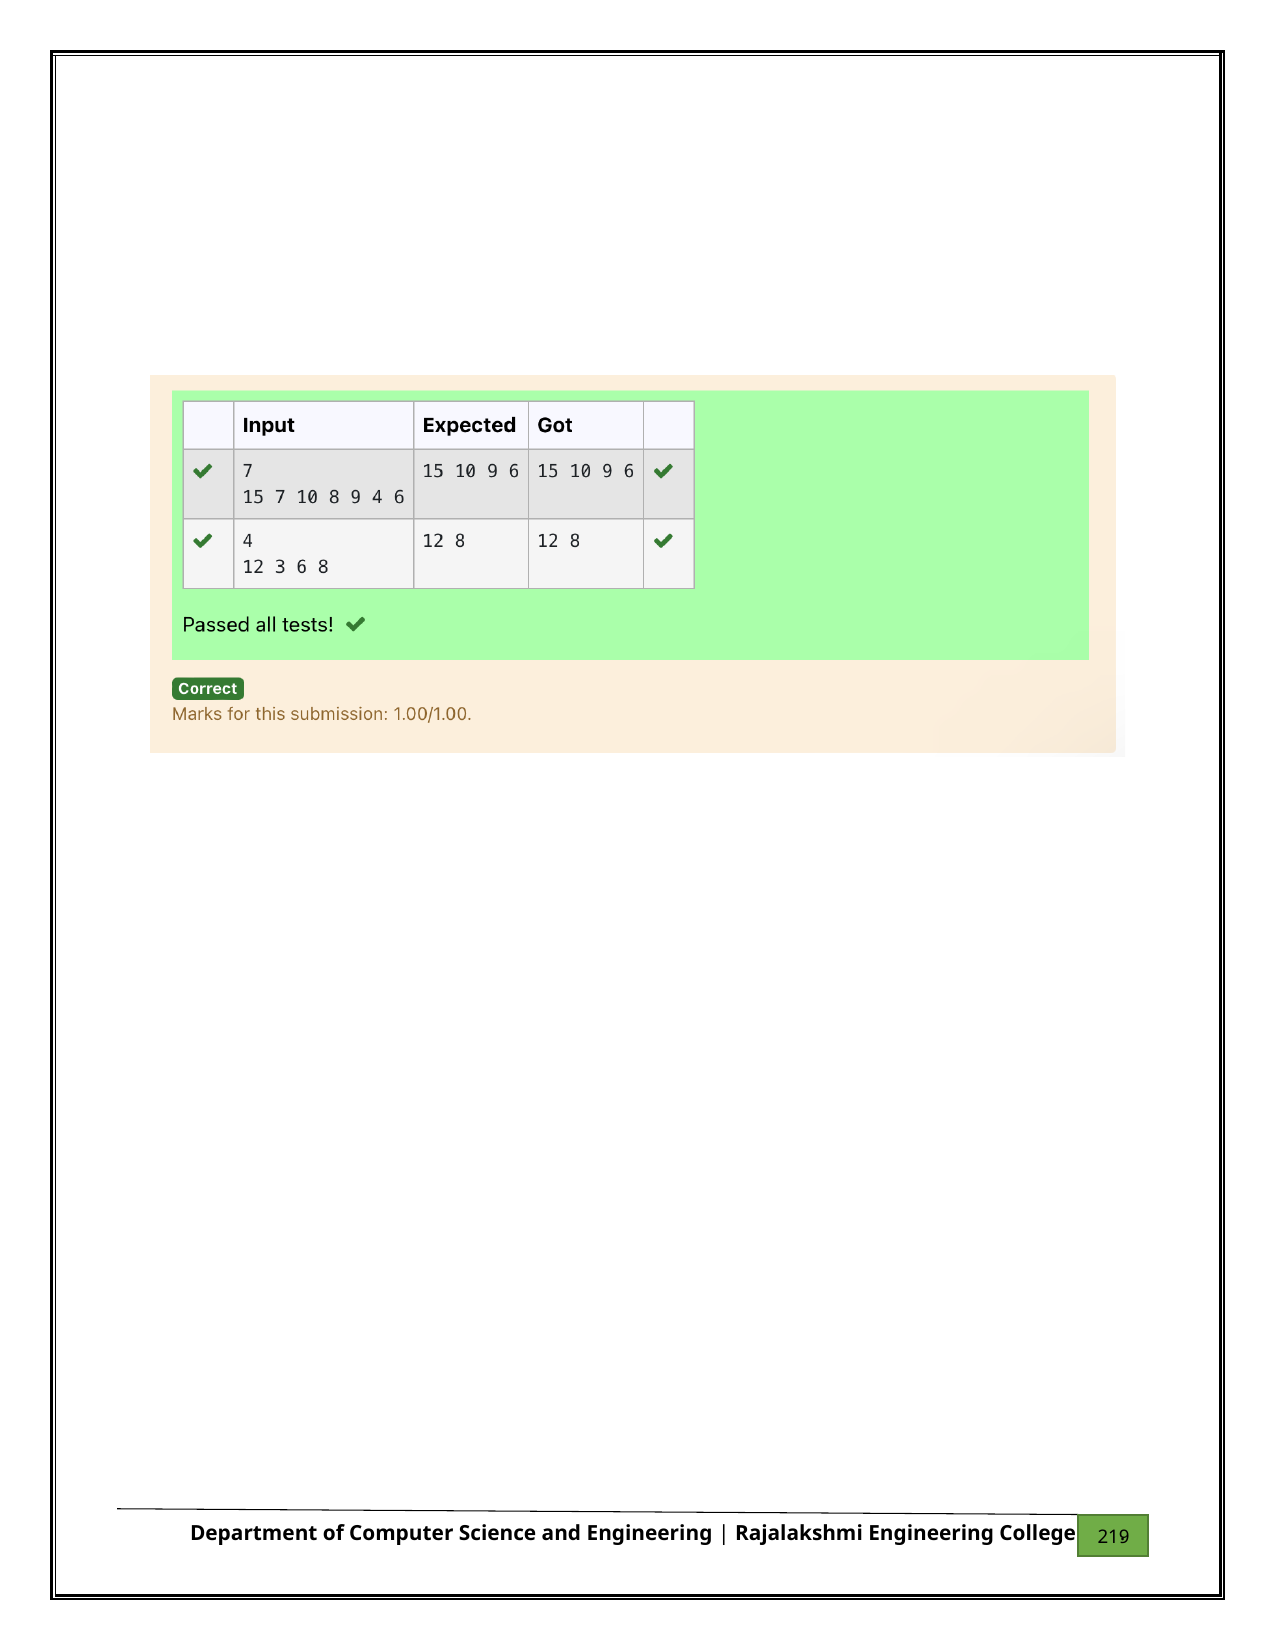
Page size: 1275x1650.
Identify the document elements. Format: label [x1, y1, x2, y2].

picture [150, 375, 1125, 757]
